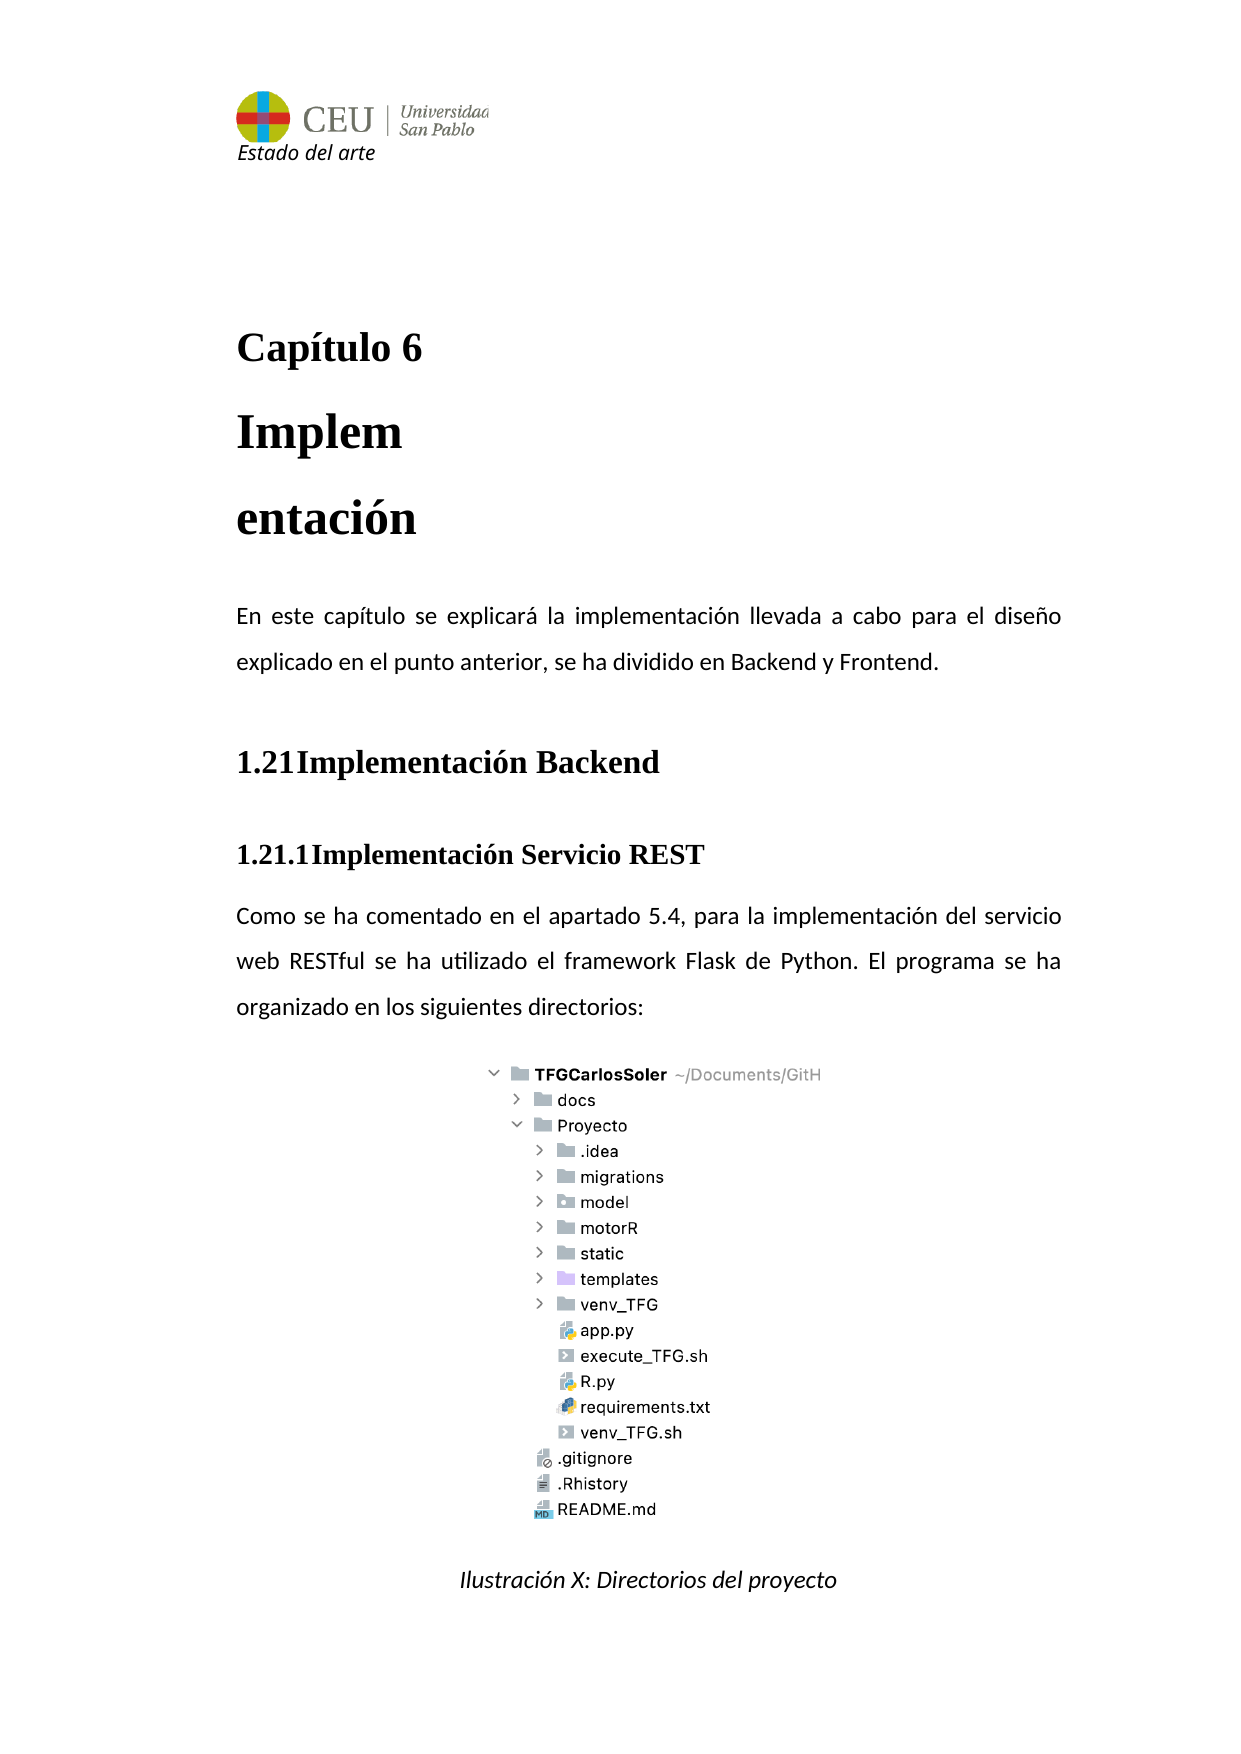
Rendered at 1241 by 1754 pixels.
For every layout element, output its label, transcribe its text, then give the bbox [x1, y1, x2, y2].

picture [235, 89, 489, 143]
text Ilustración X: Directorios del proyecto [236, 1565, 1063, 1595]
subtitle Implementación Servicio REST [236, 837, 1063, 871]
subtitle Implementación Backend [236, 742, 1063, 780]
text Como se ha comentado en el apartado 5.4, para la implementación del servicio web RESTful se ha utilizado el framework Flask de Python. El programa se ha organizado en los siguientes directorios: [236, 900, 1063, 1022]
picture [479, 1062, 820, 1525]
text En este capítulo se explicará la implementación llevada a cabo para el diseño explicado en el punto anterior, se ha dividido en Backend y Frontend. [236, 290, 1063, 677]
subtitle Implementación [236, 315, 423, 545]
